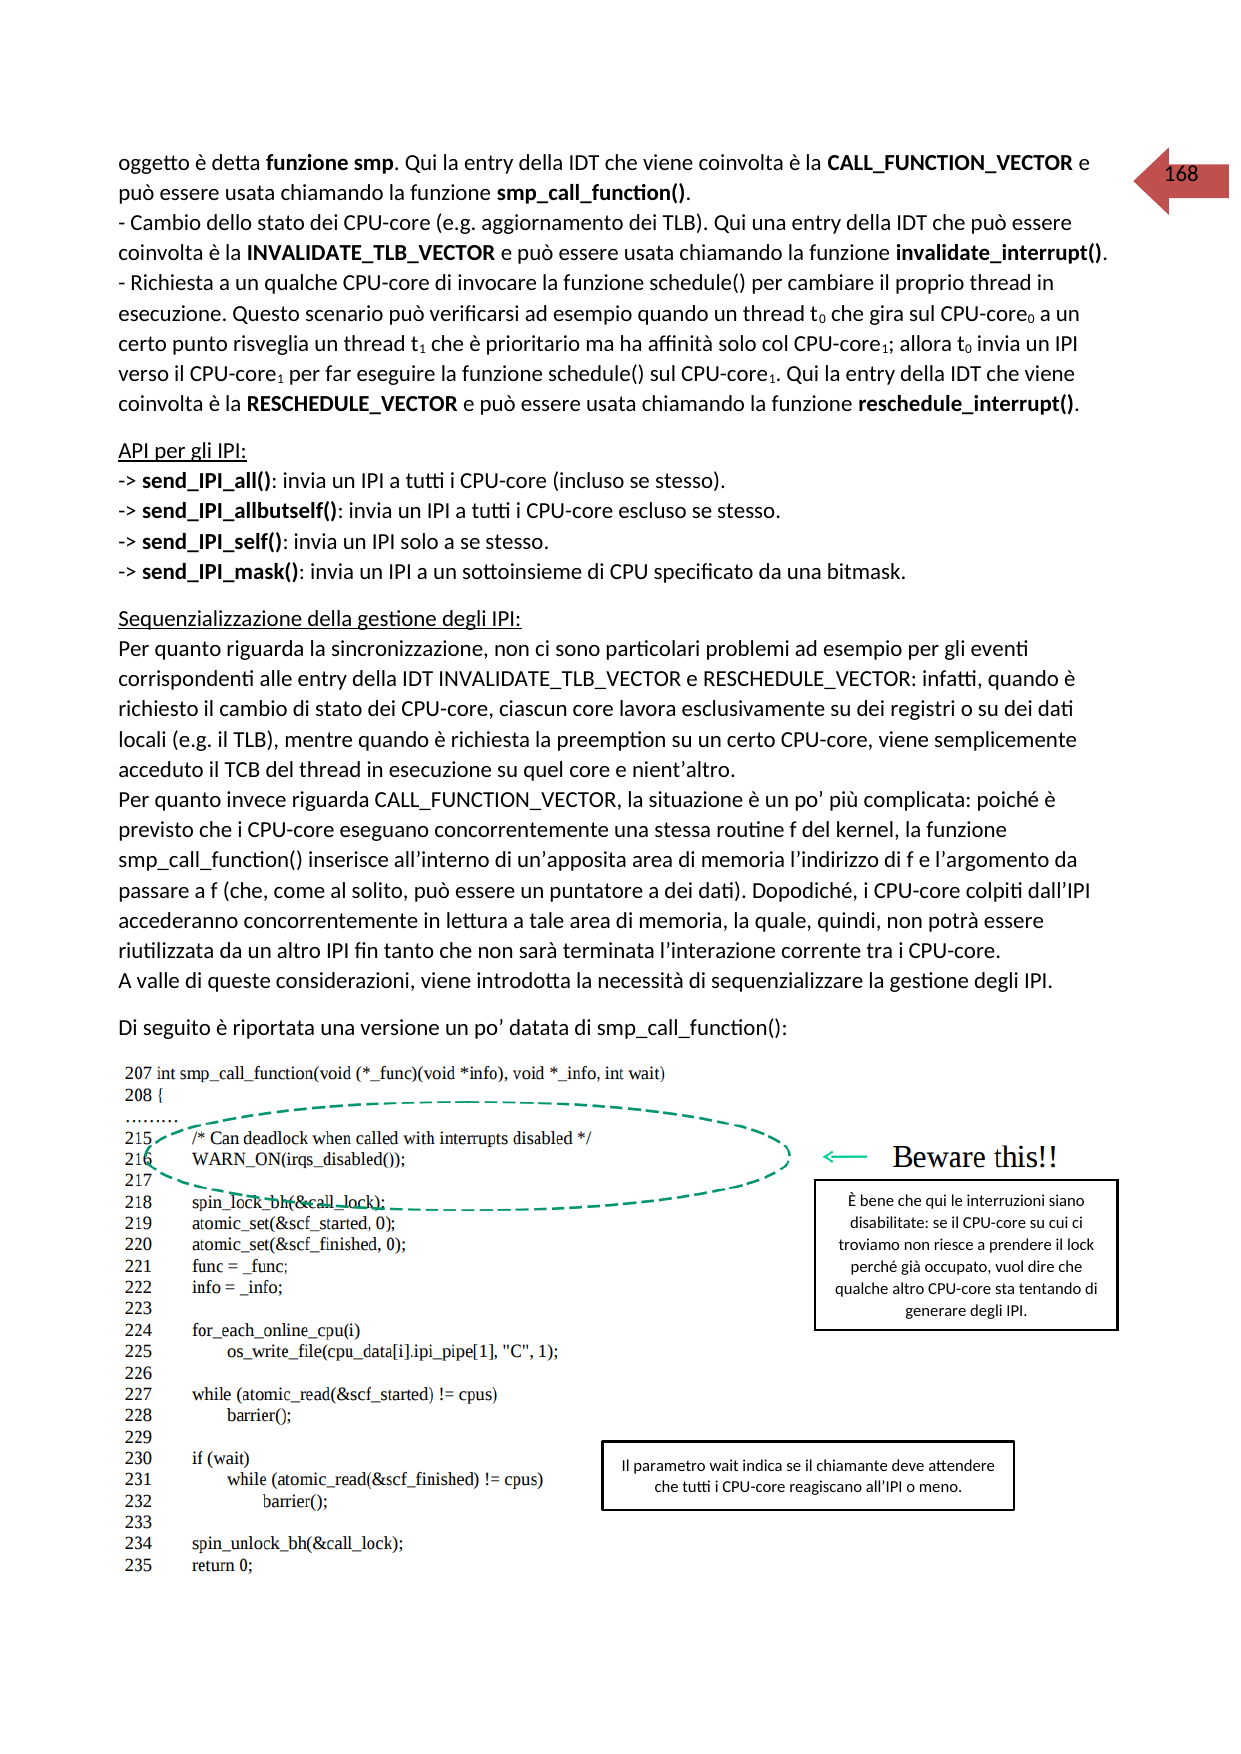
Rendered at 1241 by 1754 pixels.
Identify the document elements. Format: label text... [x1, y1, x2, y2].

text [118, 148, 1122, 417]
text Di seguito è riportata una versione un po’ datata di smp_call_function(): [118, 1013, 1122, 1041]
text Sequenzializzazione della gestione degli IPI: Per quanto riguarda la sincronizzazione, non ci sono particolari problemi ad esempio per gli eventi corrispondenti alle entry della IDT INVALIDATE_TLB_VECTOR e RESCHEDULE_VECTOR: infatti, quando è richiesto il cambio di stato dei CPU-core, ciascun core lavora esclusivamente su dei registri o su dei dati locali (e.g. il TLB), mentre quando è richiesta la preemption su un certo CPU-core, viene semplicemente acceduto il TCB del thread in esecuzione su quel core e nient’altro. Per quanto invece riguarda CALL_FUNCTION_VECTOR, la situazione è un po’ più complicata: poiché è previsto che i CPU-core eseguano concorrentemente una stessa routine f del kernel, la funzione smp_call_function() inserisce all’interno di un’apposita area di memoria l’indirizzo di f e l’argomento da passare a f (che, come al solito, può essere un puntatore a dei dati). Dopodiché, i CPU-core colpiti dall’IPI accederanno concorrentemente in lettura a tale area di memoria, la quale, quindi, non potrà essere riutilizzata da un altro IPI fin tanto che non sarà terminata l’interazione corrente tra i CPU-core. A valle di queste considerazioni, viene introdotta la necessità di sequenzializzare la gestione degli IPI. [118, 604, 1122, 994]
text API per gli IPI: -> send_IPI_all(): invia un IPI a tutti i CPU-core (incluso se stesso). -> send_IPI_allbutself(): invia un IPI a tutti i CPU-core escluso se stesso. -> send_IPI_self(): invia un IPI solo a se stesso. -> send_IPI_mask(): invia un IPI a un sottoinsieme di CPU specificato da una bitmask. [118, 436, 1122, 585]
picture [118, 1060, 1060, 1576]
